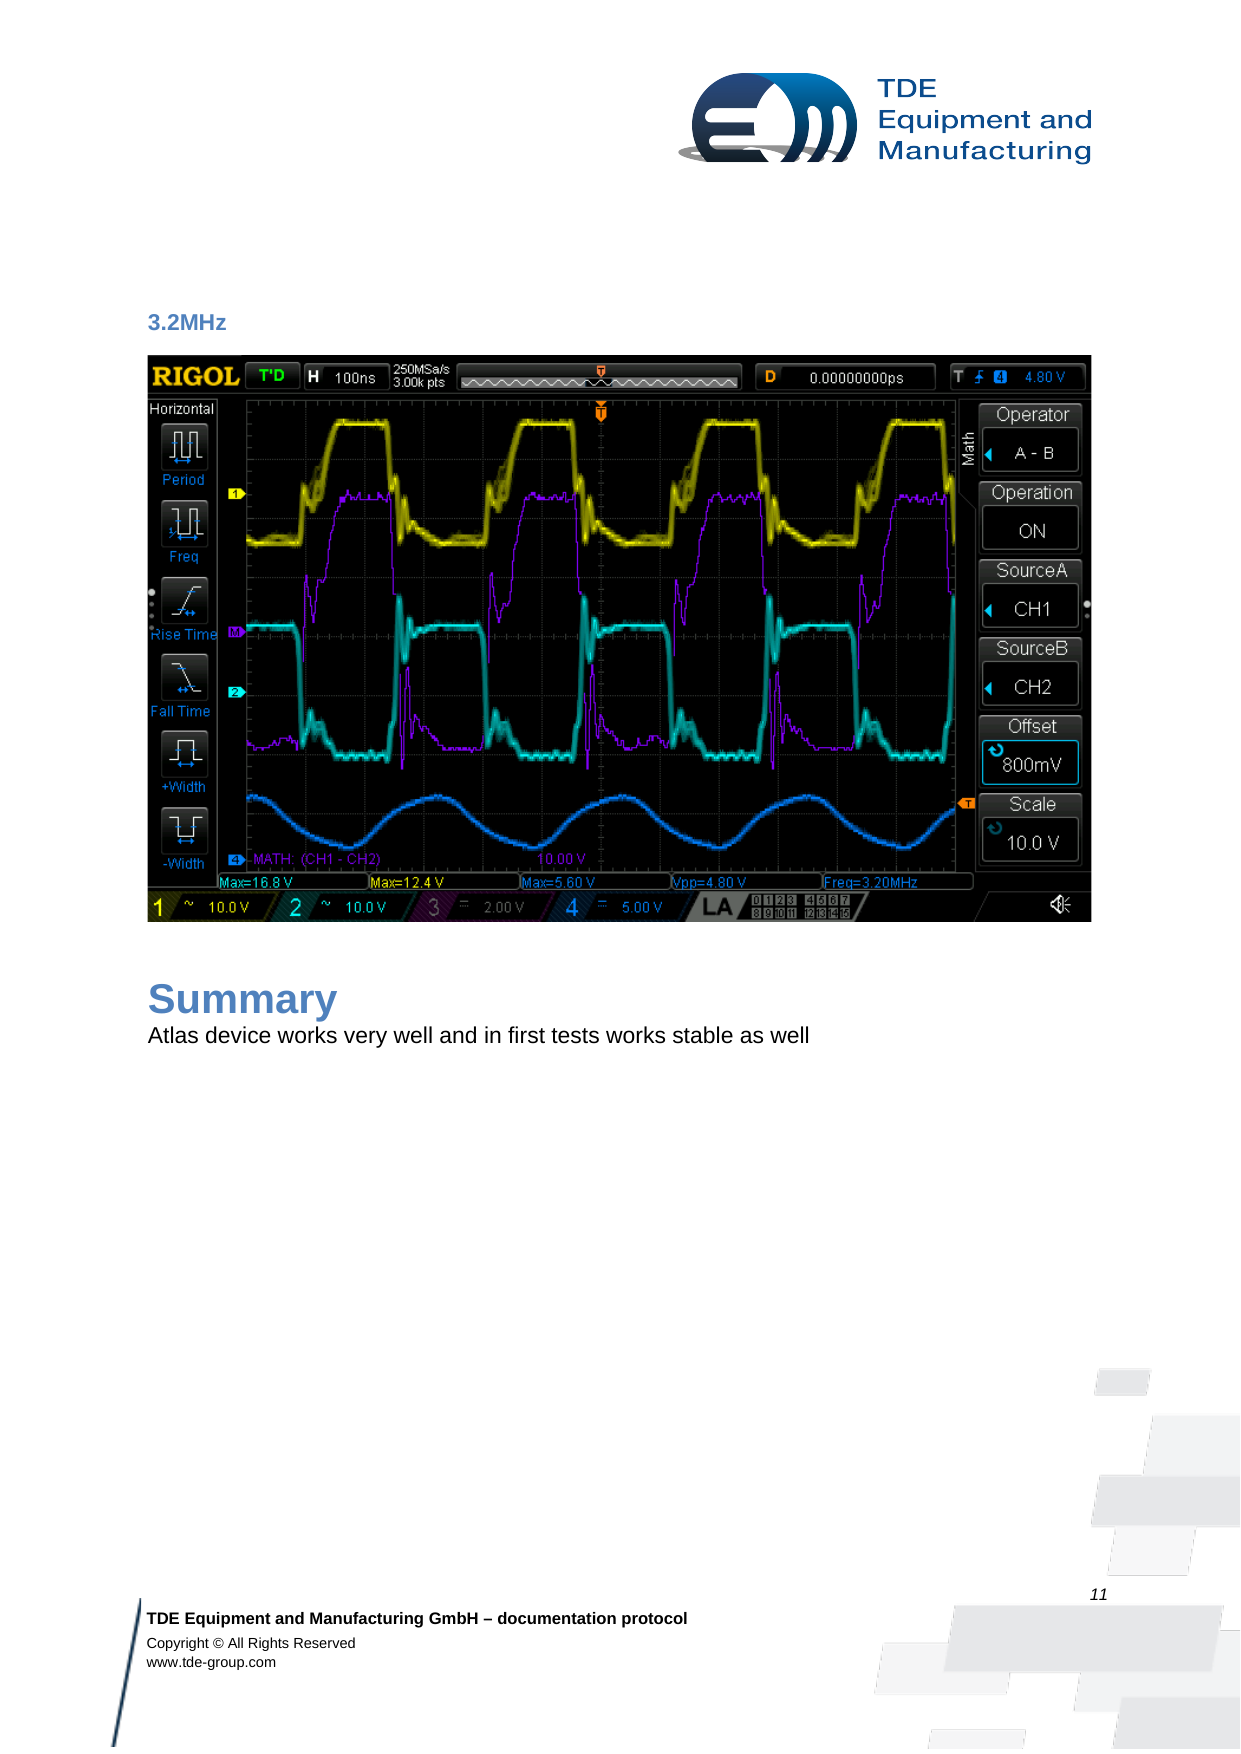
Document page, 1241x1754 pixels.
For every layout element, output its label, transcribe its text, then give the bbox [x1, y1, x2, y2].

picture [147, 355, 1092, 922]
text 3.2MHz [148, 308, 1093, 335]
text Atlas device works very well and in first tests works stable as well [148, 1022, 1093, 1048]
picture [678, 73, 1093, 165]
text Summary [148, 974, 1093, 1022]
